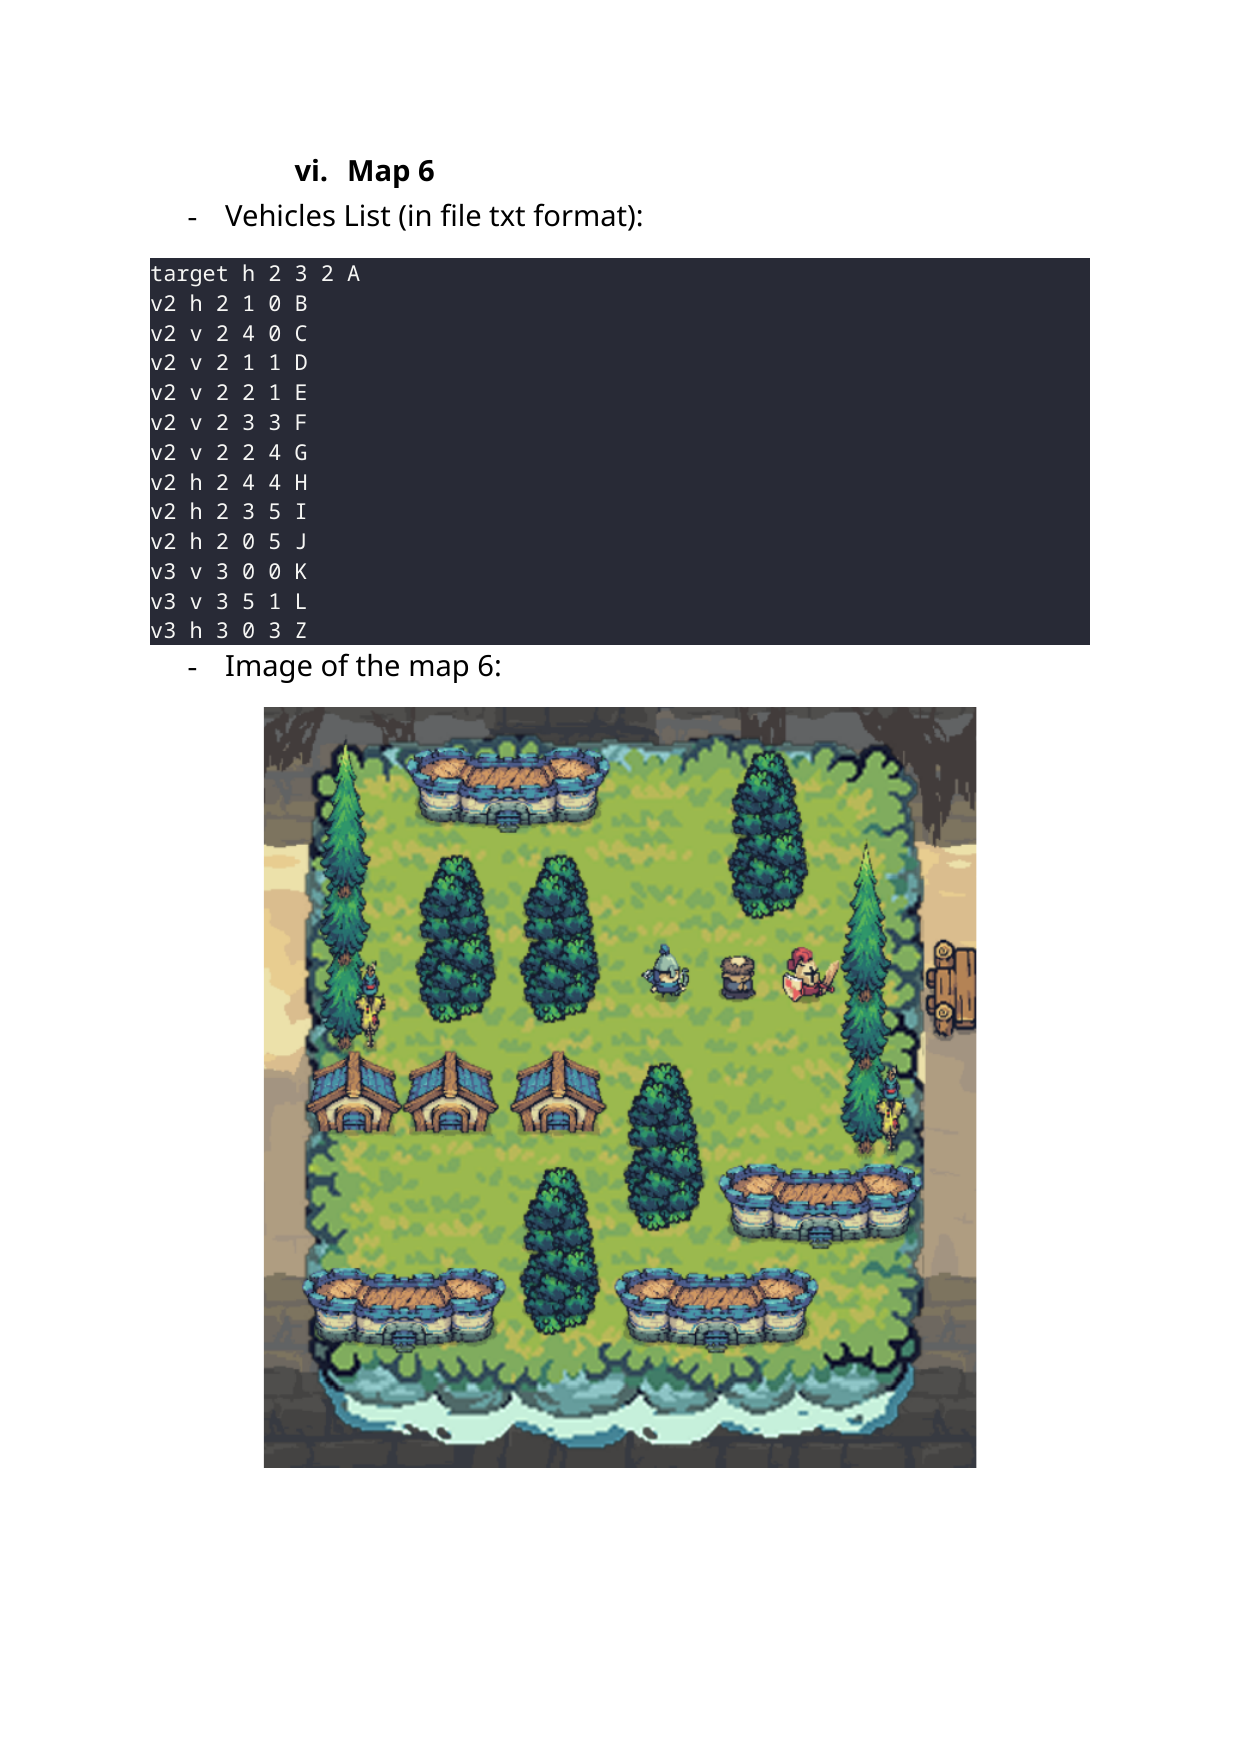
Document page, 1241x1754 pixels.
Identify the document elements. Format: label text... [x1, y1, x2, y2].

list Vehicles List (in file txt format): [187, 196, 1090, 235]
text v2 v 2 2 4 G [150, 437, 1090, 466]
text v2 h 2 4 4 H [150, 466, 1090, 496]
text v3 v 3 5 1 L [150, 586, 1090, 615]
text v2 h 2 1 0 B [150, 288, 1090, 317]
text target h 2 3 2 A [150, 258, 1090, 288]
text v2 v 2 2 1 E [150, 377, 1090, 407]
text v3 h 3 0 3 Z [150, 615, 1090, 645]
text v2 v 2 3 3 F [150, 407, 1090, 437]
text v2 v 2 4 0 C [150, 317, 1090, 347]
list Map 6 [328, 150, 1090, 190]
text v2 h 2 3 5 I [150, 496, 1090, 526]
text v2 h 2 0 5 J [150, 526, 1090, 556]
text v2 v 2 1 1 D [150, 347, 1090, 377]
text v3 v 3 0 0 K [150, 556, 1090, 586]
list Image of the map 6: [187, 645, 1090, 685]
picture [263, 707, 977, 1468]
